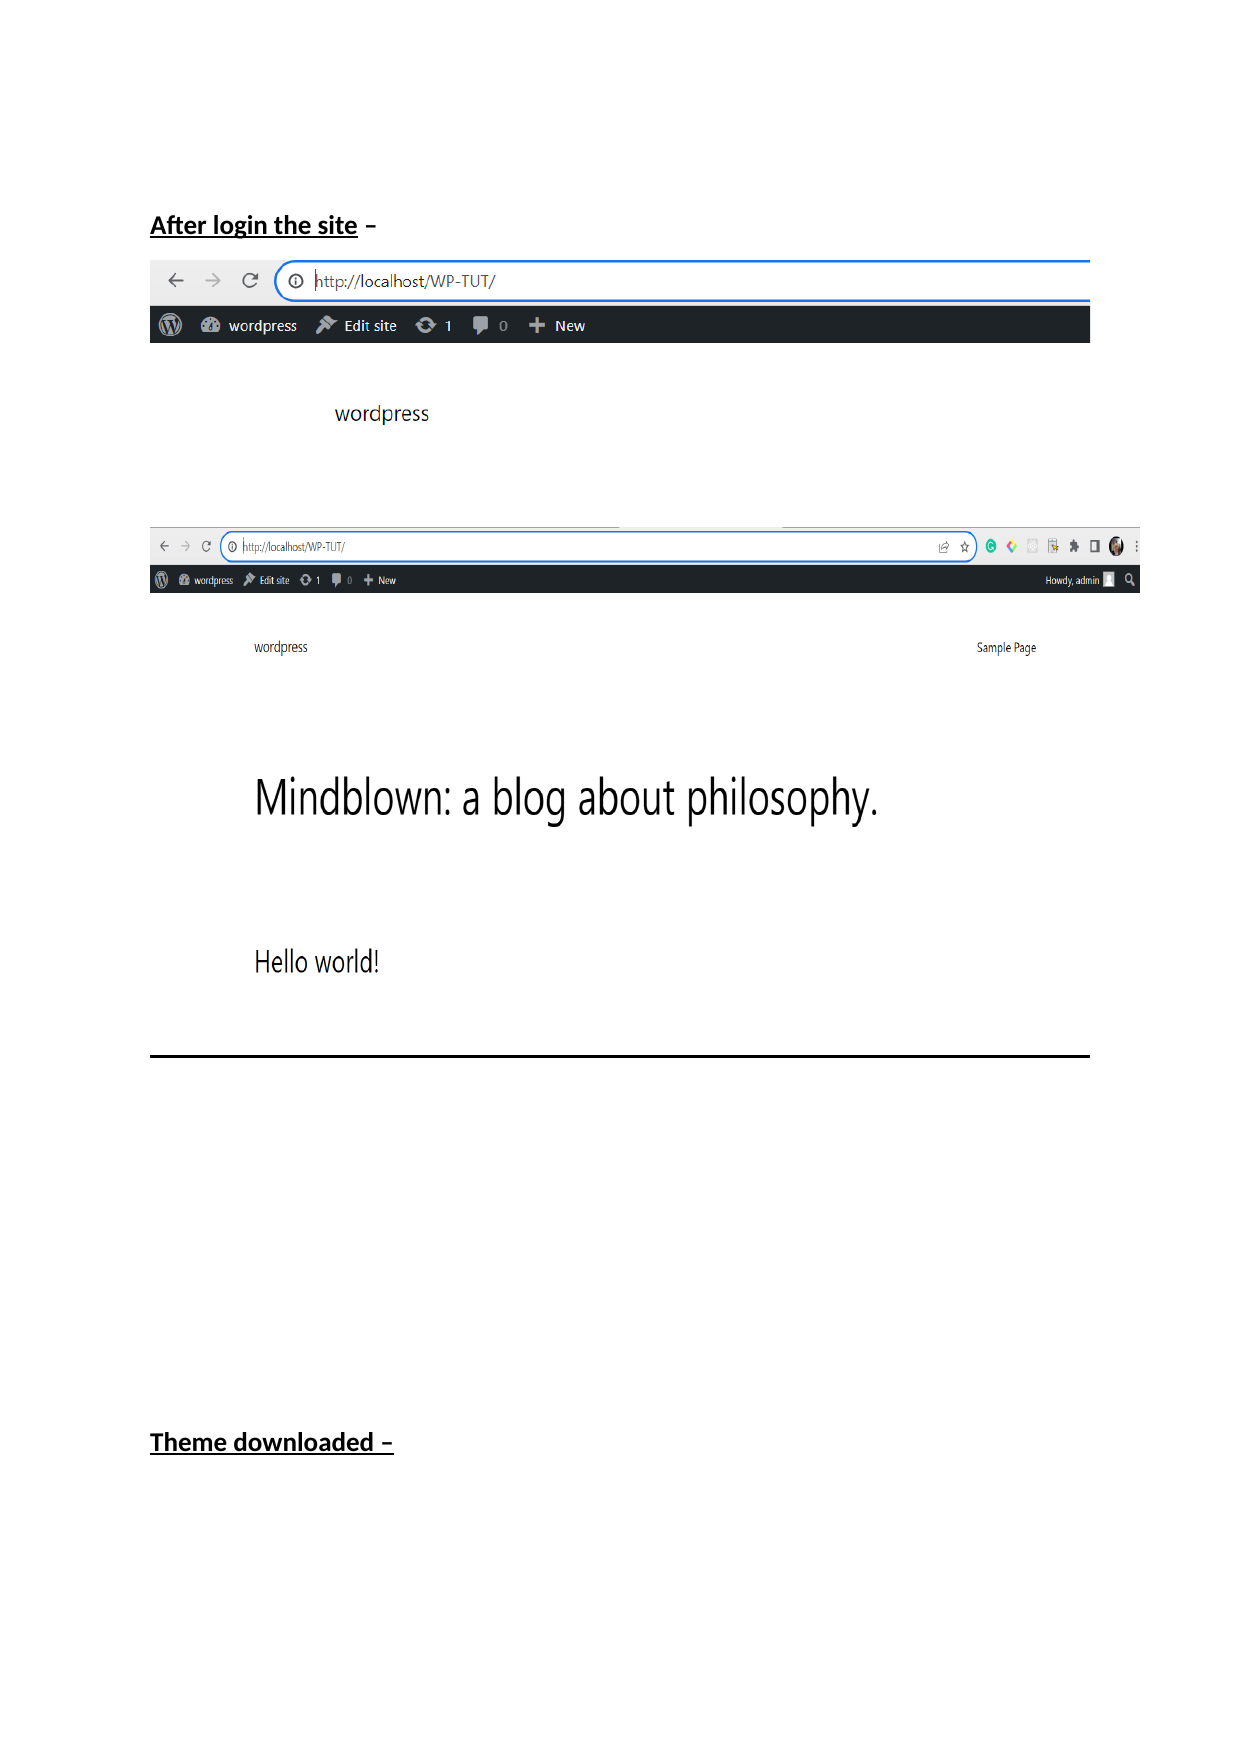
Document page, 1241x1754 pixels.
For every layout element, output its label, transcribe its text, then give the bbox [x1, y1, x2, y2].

picture [150, 260, 1091, 509]
picture [150, 527, 1140, 996]
text After login the site – [150, 208, 1090, 241]
text Theme downloaded – [150, 1425, 1090, 1458]
